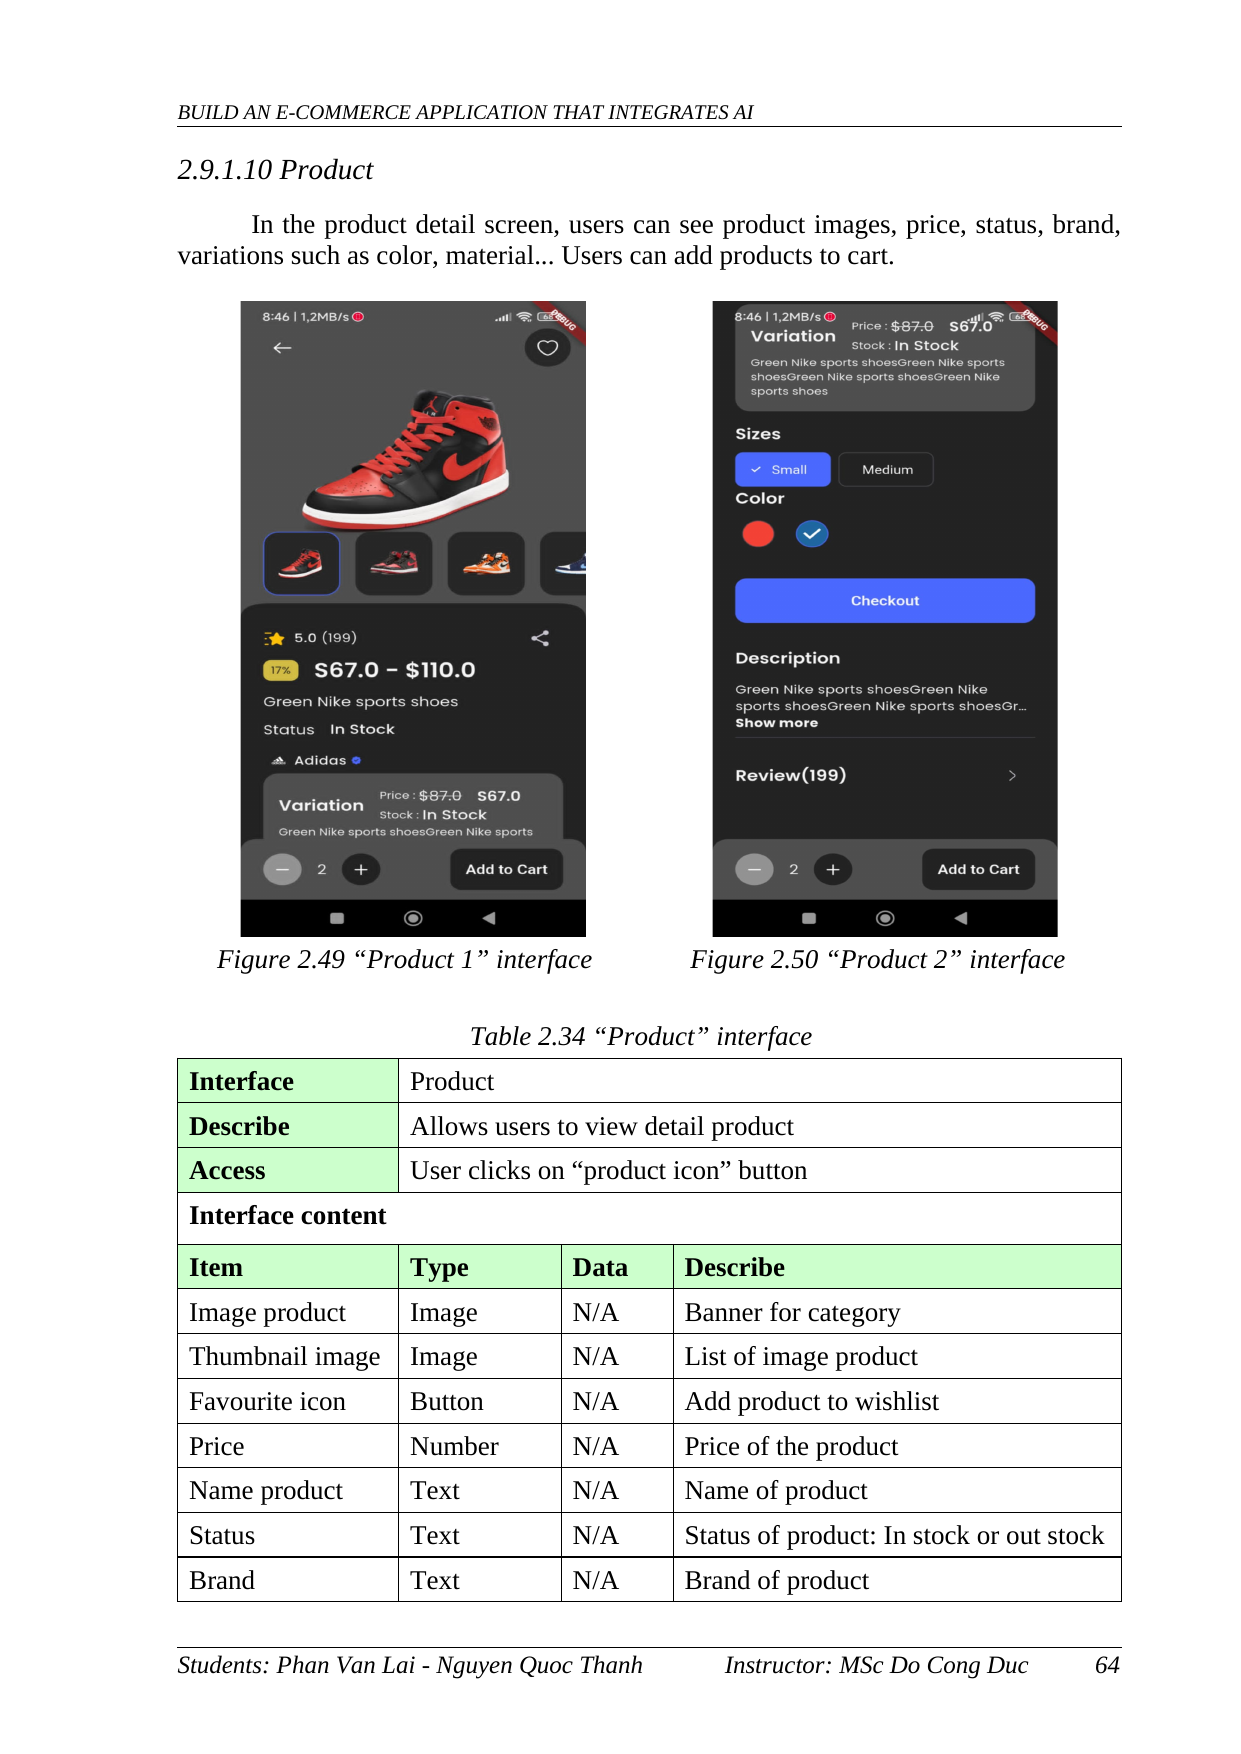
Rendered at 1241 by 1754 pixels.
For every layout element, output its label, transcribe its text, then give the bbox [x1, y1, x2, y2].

table_cell Text [399, 1468, 561, 1512]
table_cell Button [399, 1379, 561, 1422]
table_header Product [399, 1059, 1121, 1102]
table_cell Thumbnail image [178, 1334, 398, 1378]
table_cell Image product [178, 1289, 398, 1333]
table_cell Banner for category [674, 1289, 1121, 1333]
table_cell N/A [562, 1513, 673, 1556]
table_cell Data [562, 1245, 673, 1288]
table_cell N/A [562, 1379, 673, 1422]
table_cell Describe [178, 1103, 398, 1147]
table_cell Brand of product [674, 1558, 1121, 1601]
table_header Interface [178, 1059, 398, 1102]
subtitle Product [177, 152, 1122, 186]
table_cell Allows users to view detail product [399, 1103, 1121, 1147]
table_cell Access [178, 1148, 398, 1192]
table_cell Describe [674, 1245, 1121, 1288]
table_cell Brand [178, 1558, 398, 1601]
picture [712, 301, 1058, 937]
table_cell Interface content [178, 1193, 1121, 1244]
table_cell Image [399, 1334, 561, 1378]
table_cell Add product to wishlist [674, 1379, 1121, 1422]
table_cell N/A [562, 1558, 673, 1601]
table_cell List of image product [674, 1334, 1121, 1378]
table_cell N/A [562, 1334, 673, 1378]
table_cell Type [399, 1245, 561, 1288]
table_cell User clicks on “product icon” button [399, 1148, 1121, 1192]
table_cell Status [178, 1513, 398, 1556]
table_cell Image [399, 1289, 561, 1333]
table_cell Text [399, 1558, 561, 1601]
picture [240, 301, 586, 937]
table_cell Name product [178, 1468, 398, 1512]
table_cell N/A [562, 1424, 673, 1467]
table_cell Price [178, 1424, 398, 1467]
table_cell Name of product [674, 1468, 1121, 1512]
table_cell Status of product: In stock or out stock [674, 1513, 1121, 1556]
table_cell Price of the product [674, 1424, 1121, 1467]
table_cell N/A [562, 1468, 673, 1512]
table_cell Item [178, 1245, 398, 1288]
table_cell N/A [562, 1289, 673, 1333]
table_cell Favourite icon [178, 1379, 398, 1422]
table_cell Text [399, 1513, 561, 1556]
table_cell Number [399, 1424, 561, 1467]
text In the product detail screen, users can see product images, price, status, brand, variations such as color, material... Users can add products to cart. [177, 208, 1122, 271]
